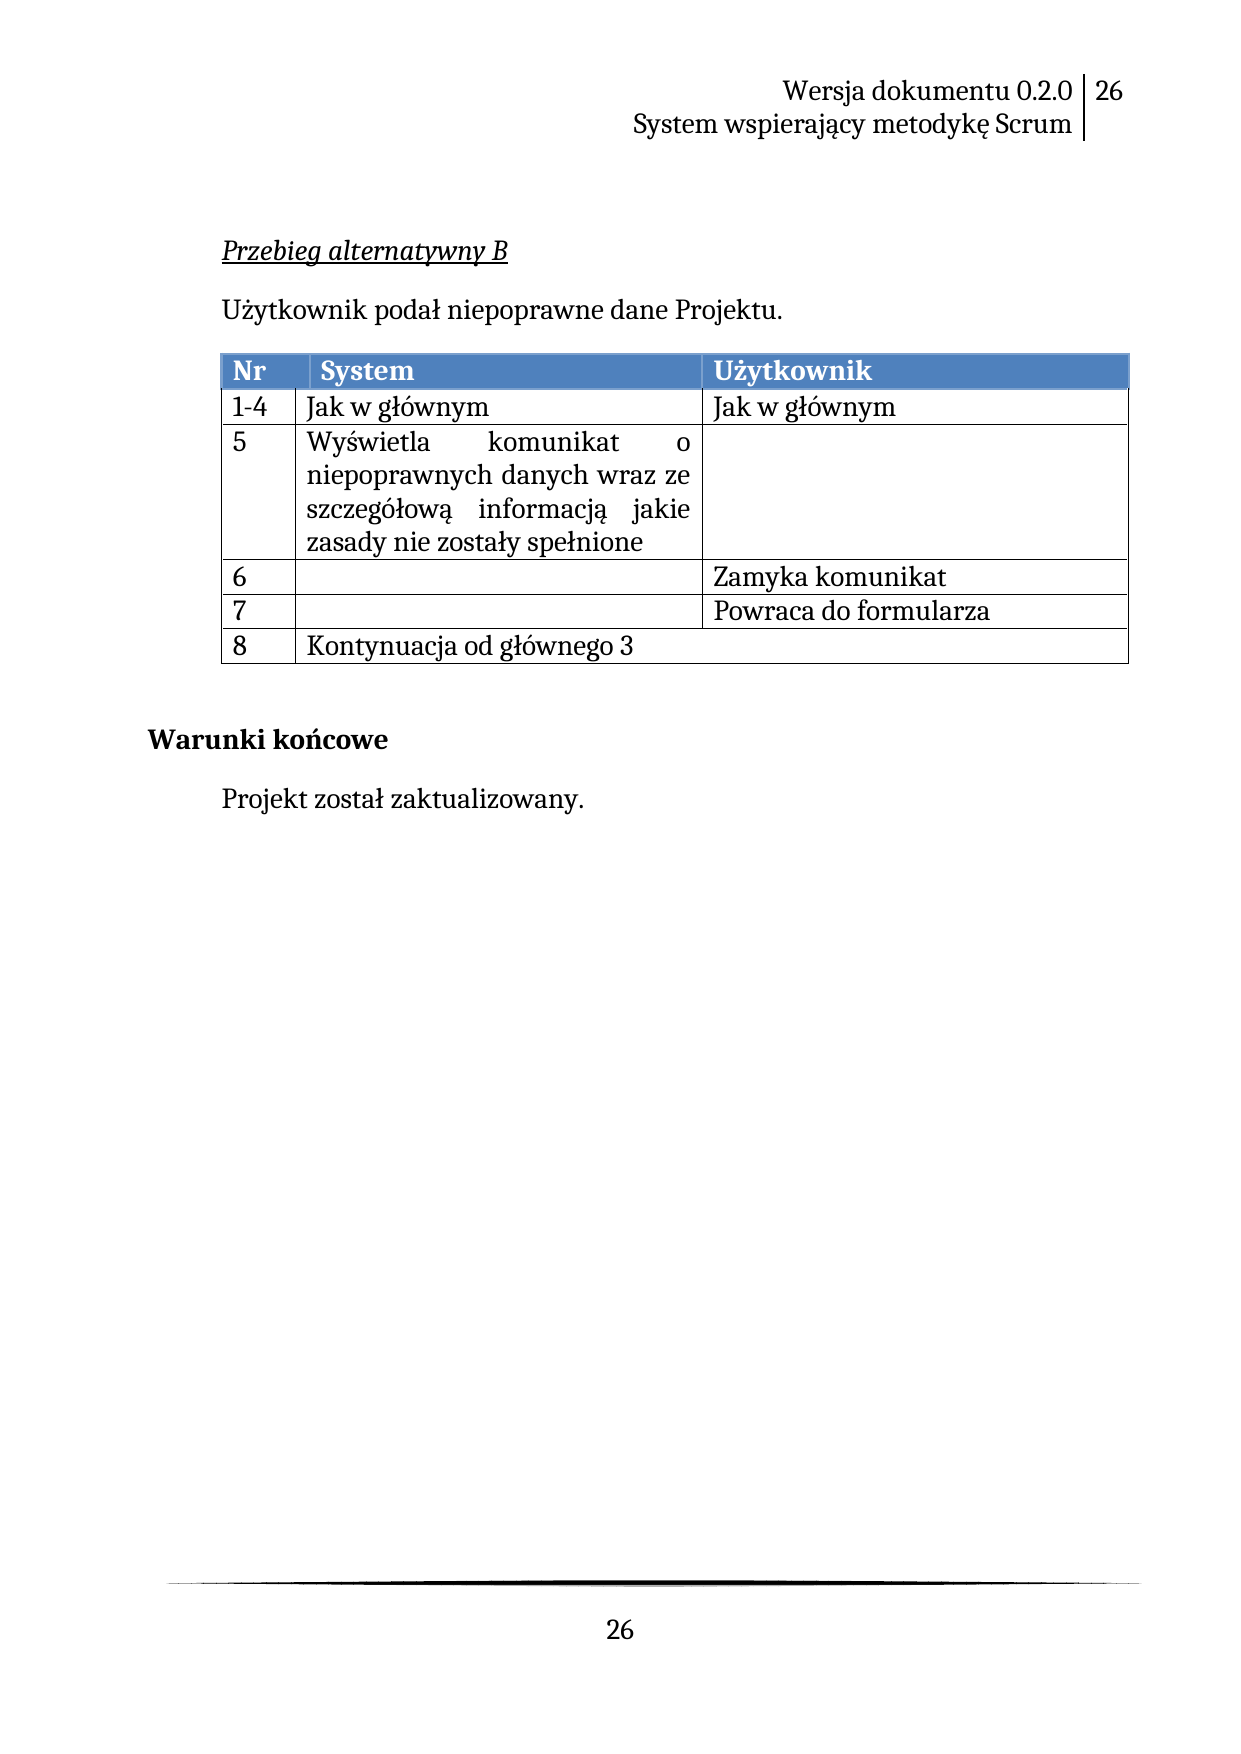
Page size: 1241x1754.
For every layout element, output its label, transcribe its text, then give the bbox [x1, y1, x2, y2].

text Warunki końcowe [148, 723, 1093, 757]
table_cell Jak w głównym [703, 388, 1128, 424]
table_cell 8 [222, 628, 295, 663]
text Przebieg alternatywny B [148, 234, 1093, 267]
table_cell [296, 560, 702, 593]
table_cell Powraca do formularza [703, 594, 1128, 628]
table_cell 1-4 [222, 390, 295, 424]
table_cell 5 [222, 424, 295, 559]
table_header Użytkownik [703, 355, 1128, 388]
table_cell Jak w głównym [296, 390, 702, 424]
table_cell [296, 595, 702, 628]
table_header Nr [223, 355, 309, 388]
text Użytkownik podał niepoprawne dane Projektu. [148, 293, 1093, 327]
table_cell Zamyka komunikat [703, 559, 1128, 593]
table_cell Wyświetla komunikat o niepoprawnych danych wraz ze szczegółową informacją jakie zasady nie zostały spełnione [296, 425, 702, 559]
picture [166, 1579, 1142, 1587]
table_cell 6 [222, 559, 295, 593]
table_cell Kontynuacja od głównego 3 [296, 628, 1128, 663]
table_cell 7 [222, 594, 295, 628]
text Projekt został zaktualizowany. [148, 782, 1093, 816]
table_cell [703, 424, 1128, 559]
table_header System [311, 355, 701, 388]
